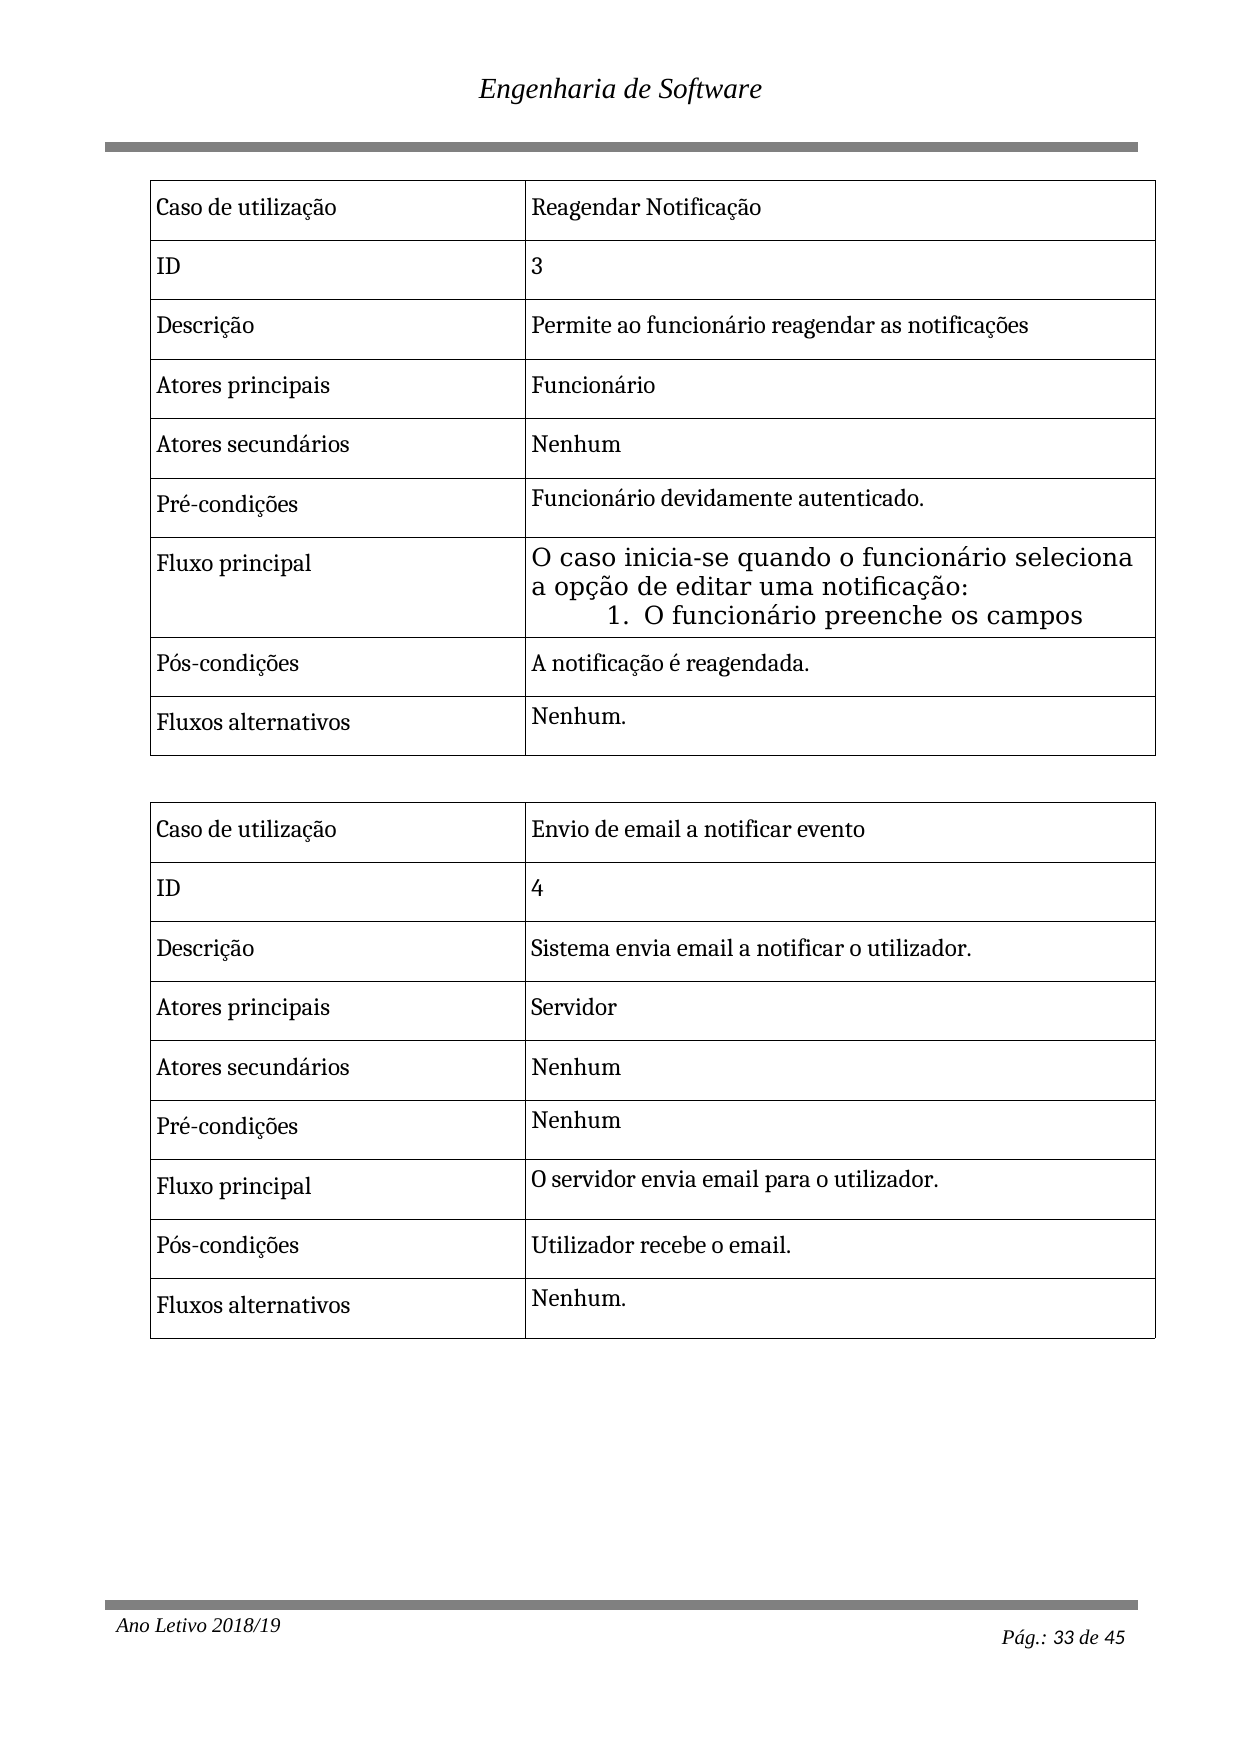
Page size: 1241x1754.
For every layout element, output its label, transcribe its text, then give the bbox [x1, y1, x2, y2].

table_header Caso de utilização [151, 803, 525, 862]
table_cell Pré-condições [151, 479, 525, 537]
table_cell Atores secundários [151, 419, 525, 477]
table_cell Fluxos alternativos [151, 1279, 525, 1337]
table_cell ID [151, 241, 525, 299]
table_cell Fluxo principal [151, 538, 525, 636]
table_cell Fluxo principal [151, 1160, 525, 1218]
table_cell 4 [526, 863, 1155, 921]
table_cell Permite ao funcionário reagendar as notificações [526, 300, 1155, 358]
table_cell Atores principais [151, 982, 525, 1040]
table_cell Funcionário devidamente autenticado. [526, 479, 1155, 537]
table_cell O caso inicia-se quando o funcionário seleciona a opção de editar uma notificação: O funcionário preenche os campos [526, 538, 1155, 636]
table_cell Descrição [151, 300, 525, 358]
table_header Caso de utilização [151, 181, 525, 239]
table_cell Utilizador recebe o email. [526, 1220, 1155, 1278]
table_cell O servidor envia email para o utilizador. [526, 1160, 1155, 1218]
table_cell Pós-condições [151, 1220, 525, 1278]
table_cell Nenhum [526, 1041, 1155, 1099]
table_cell Atores secundários [151, 1041, 525, 1099]
table_cell Fluxos alternativos [151, 697, 525, 755]
table_cell Pós-condições [151, 638, 525, 696]
table_cell Servidor [526, 982, 1155, 1040]
table_cell Sistema envia email a notificar o utilizador. [526, 922, 1155, 981]
table_cell Nenhum [526, 419, 1155, 477]
table_cell Funcionário [526, 360, 1155, 418]
table_cell ID [151, 863, 525, 921]
table_cell Descrição [151, 922, 525, 981]
table_cell Atores principais [151, 360, 525, 418]
table_header Envio de email a notificar evento [526, 803, 1155, 862]
table_cell A notificação é reagendada. [526, 638, 1155, 696]
table_header Reagendar Notificação [526, 181, 1155, 239]
table_cell Nenhum. [526, 1279, 1155, 1337]
table_cell 3 [526, 241, 1155, 299]
table_cell Nenhum. [526, 697, 1155, 755]
table_cell Pré-condições [151, 1101, 525, 1159]
table_cell Nenhum [526, 1101, 1155, 1159]
